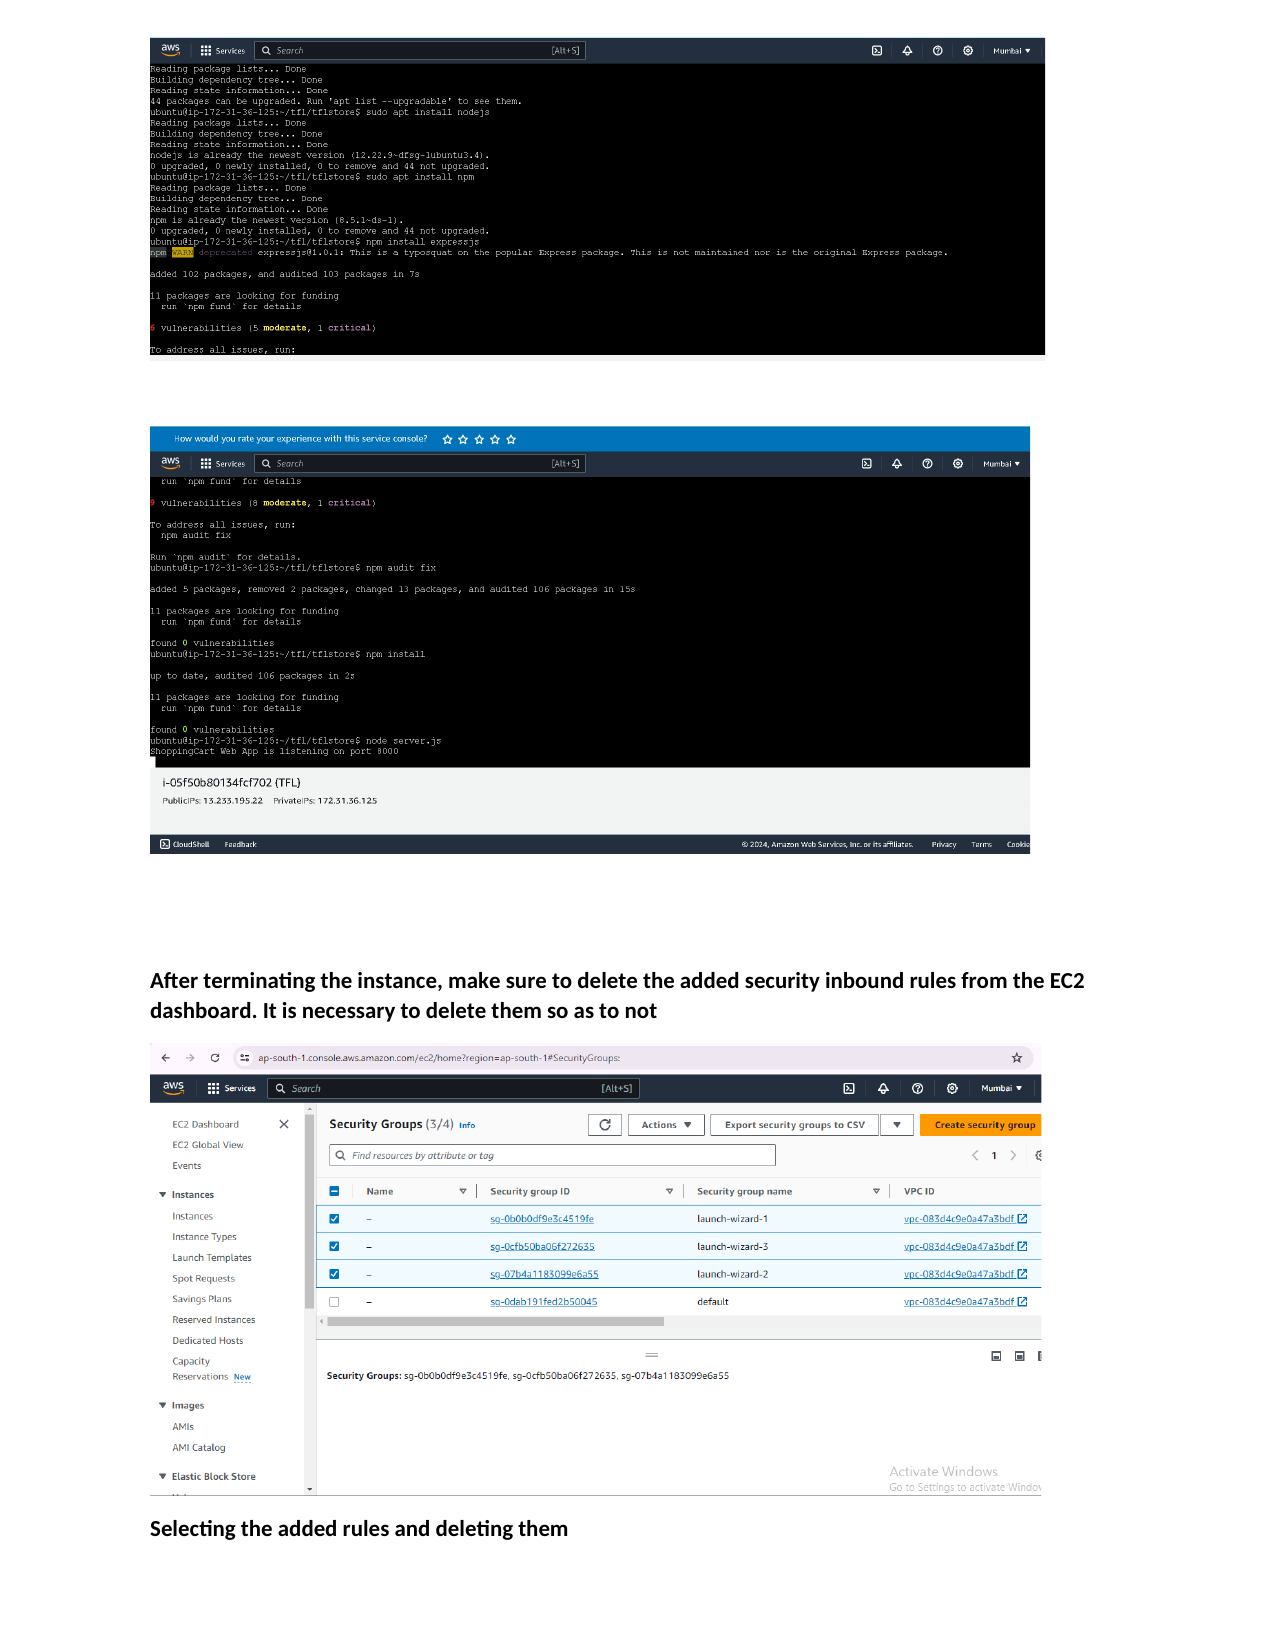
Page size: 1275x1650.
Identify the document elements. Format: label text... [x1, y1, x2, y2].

text Selecting the added rules and deleting them [150, 1514, 1125, 1542]
picture [150, 426, 1030, 854]
text After terminating the instance, make sure to delete the added security inbound rules from the EC2 dashboard. It is necessary to delete them so as to not [150, 966, 1125, 1024]
picture [150, 1043, 1042, 1496]
picture [150, 37, 1046, 361]
